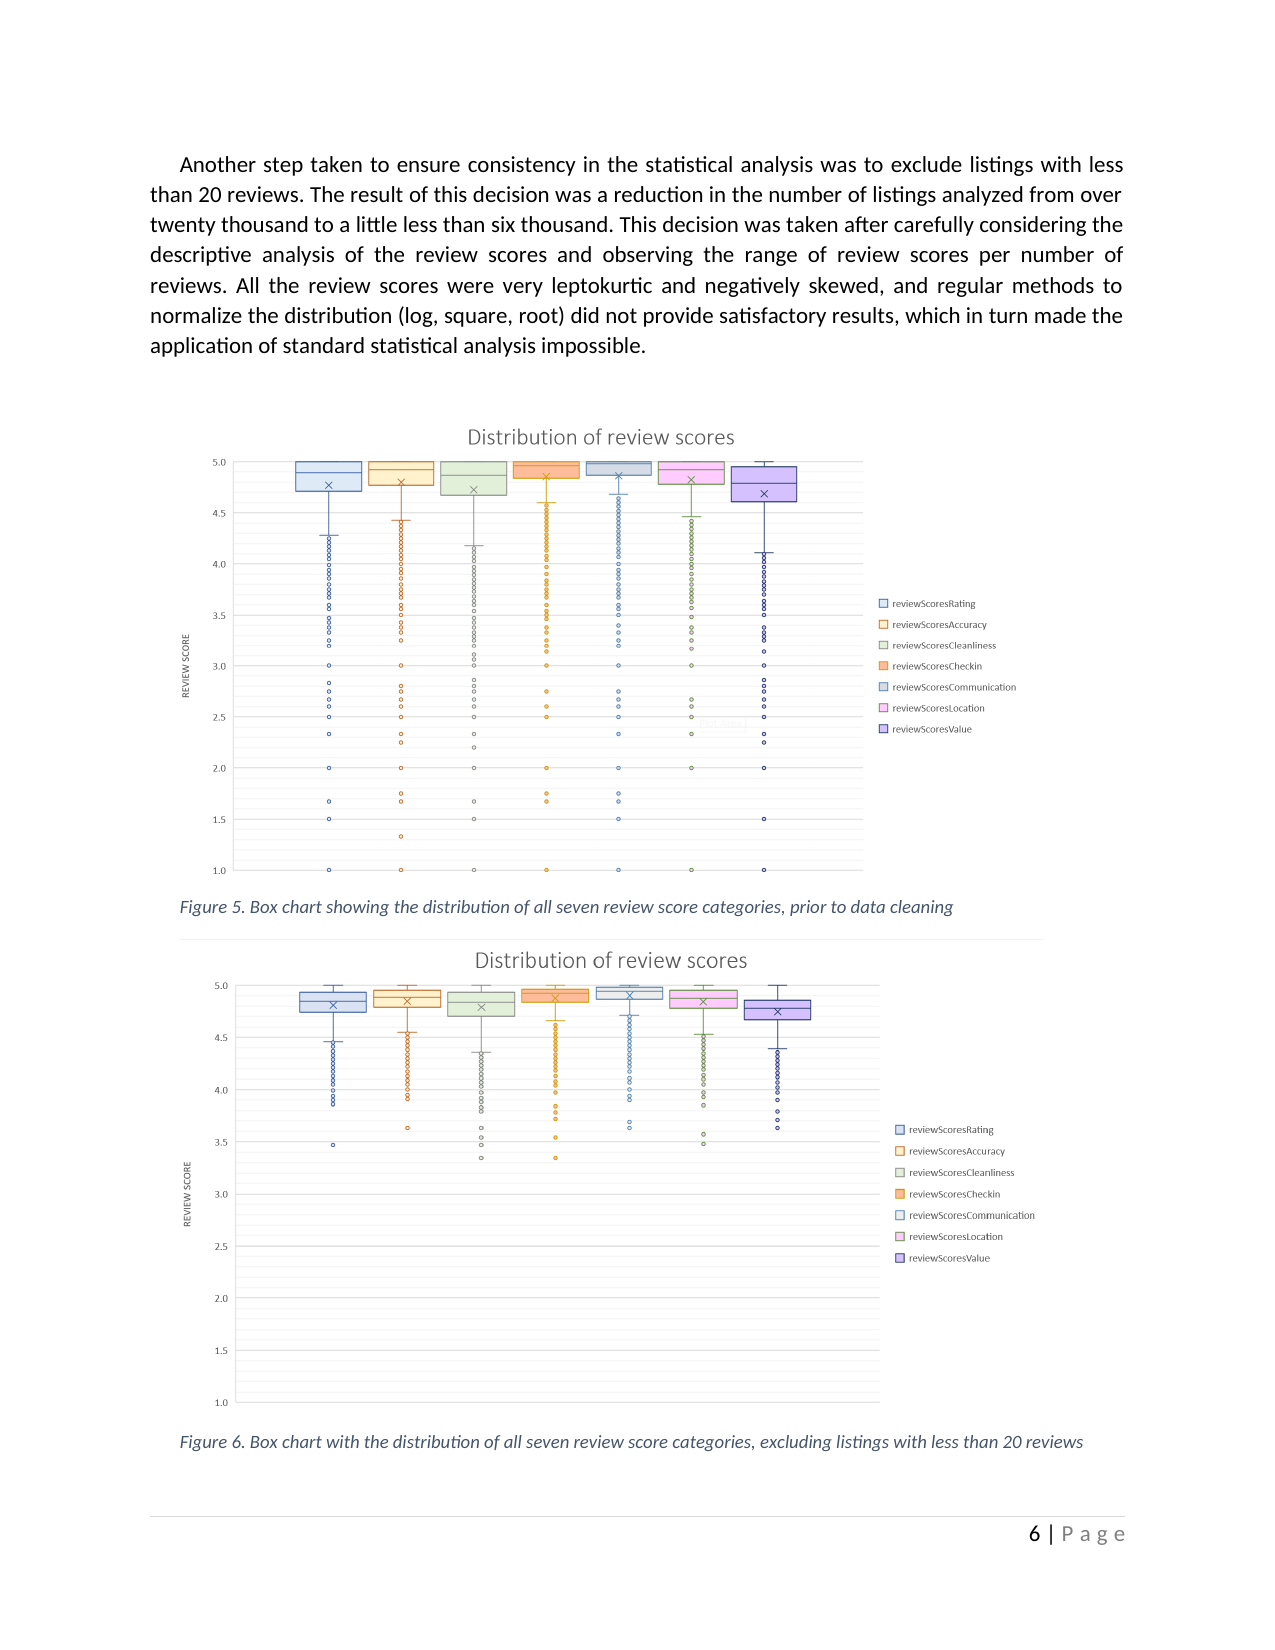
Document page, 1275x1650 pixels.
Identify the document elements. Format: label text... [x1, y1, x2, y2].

text Figure 5. Box chart showing the distribution of all seven review score categories, prior to data cleaning [150, 896, 1125, 919]
text Figure 6. Box chart with the distribution of all seven review score categories, excluding listings with less than 20 reviews [150, 1431, 1125, 1454]
text Another step taken to ensure consistency in the statistical analysis was to exclude listings with less than 20 reviews. The result of this decision was a reduction in the number of listings analyzed from over twenty thousand to a little less than six thousand. This decision was taken after carefully considering the descriptive analysis of the review scores and observing the range of review scores per number of reviews. All the review scores were very leptokurtic and negatively skewed, and regular methods to normalize the distribution (log, square, root) did not provide satisfactory results, which in turn made the application of standard statistical analysis impossible. [150, 150, 1125, 359]
picture [179, 939, 1044, 1412]
picture [179, 425, 1027, 877]
